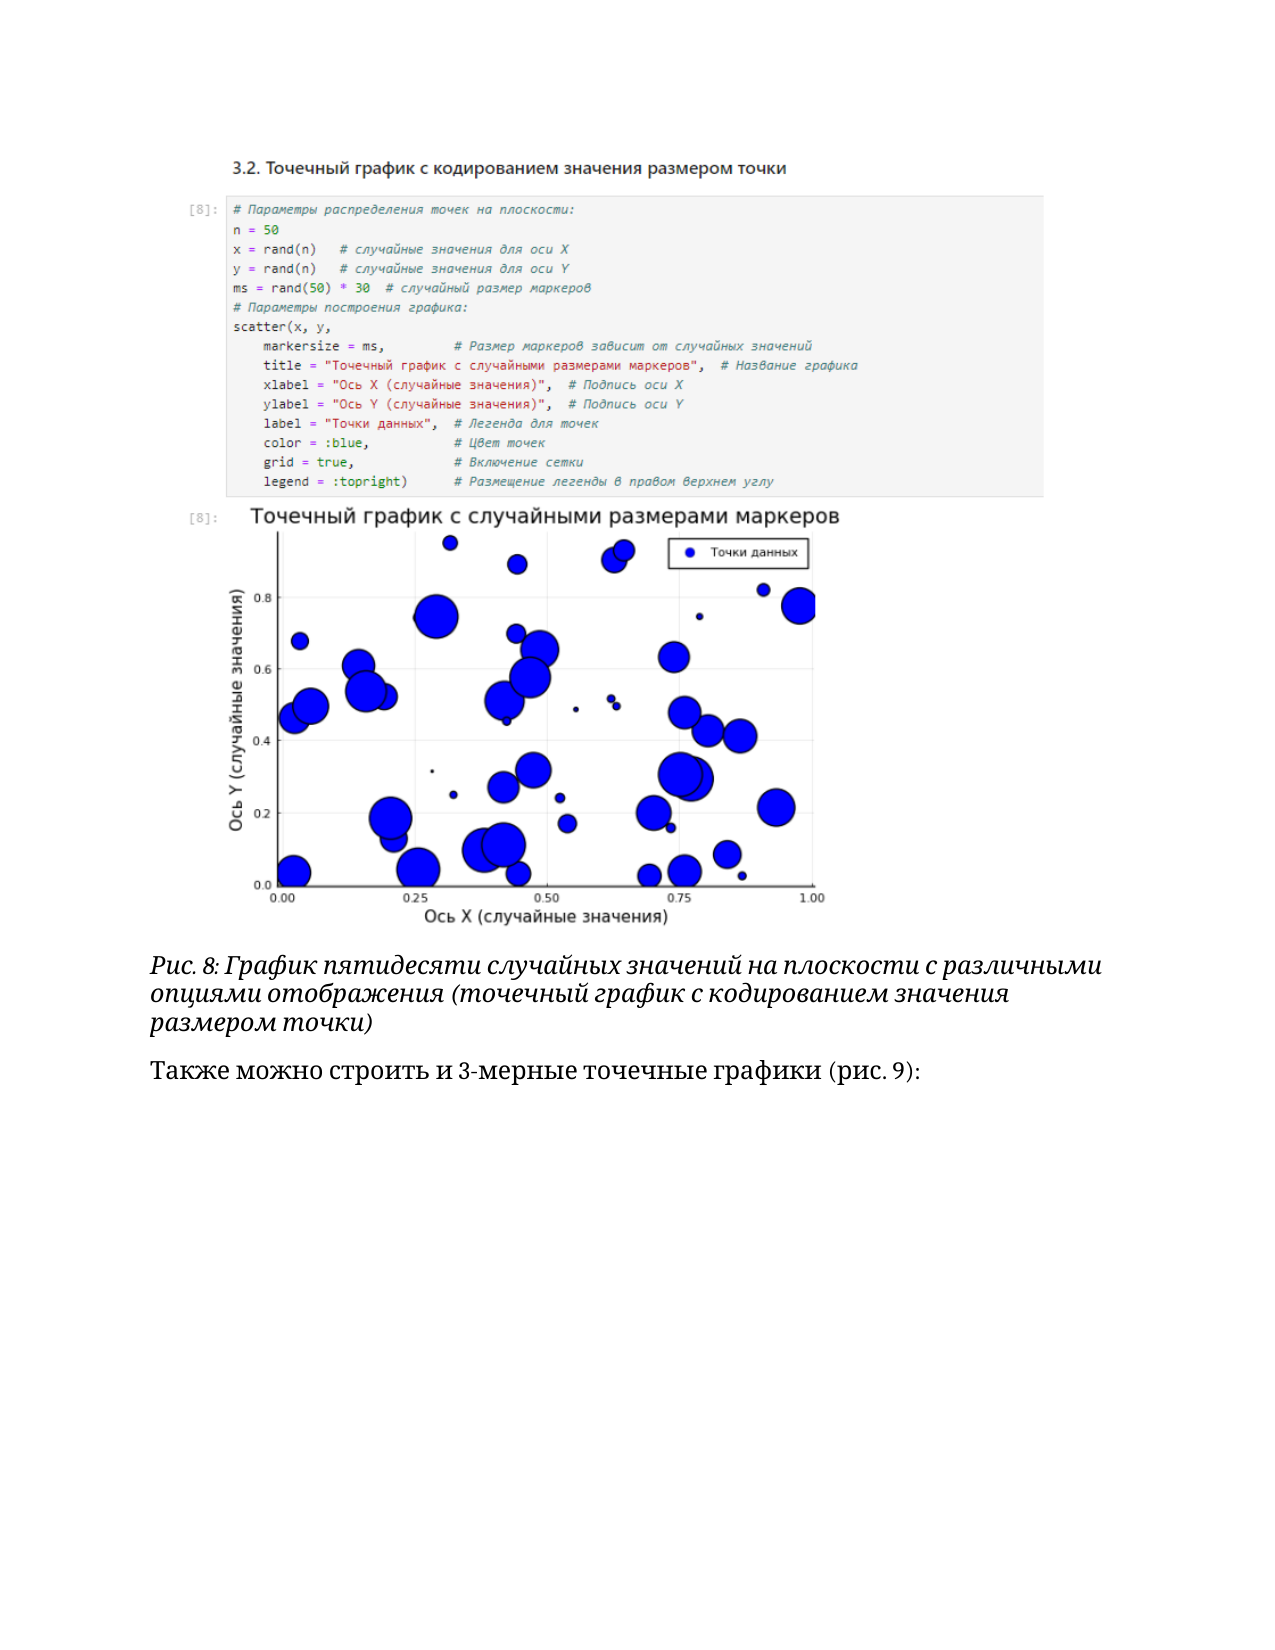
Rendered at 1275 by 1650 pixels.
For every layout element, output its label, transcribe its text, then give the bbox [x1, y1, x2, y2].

picture [168, 150, 1044, 931]
text Рис. 8: График пятидесяти случайных значений на плоскости с различными опциями отображения (точечный график с кодированием значения размером точки) [150, 952, 1125, 1038]
text Также можно строить и 3-мерные точечные графики (рис. 9): [150, 1057, 1125, 1085]
